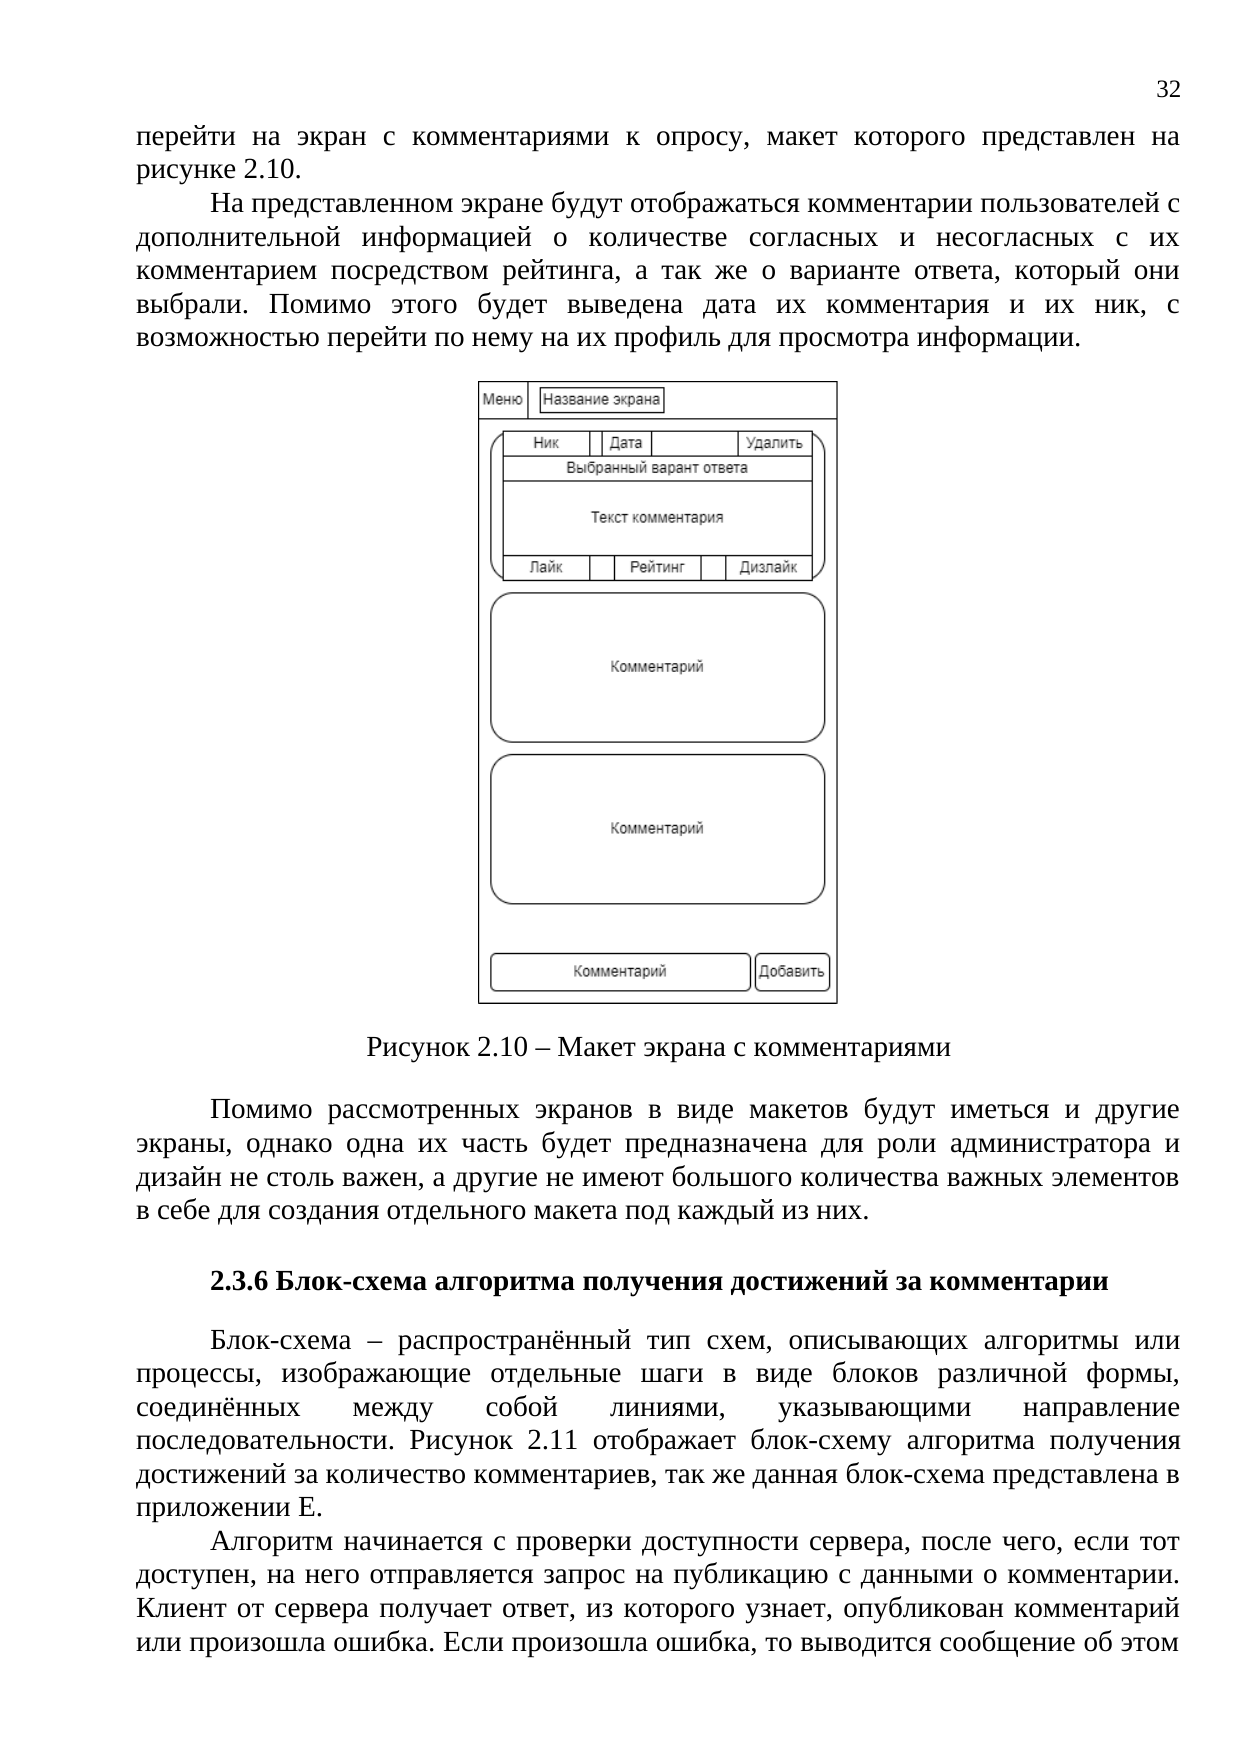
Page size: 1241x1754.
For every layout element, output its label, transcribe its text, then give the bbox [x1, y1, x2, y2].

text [136, 1523, 1181, 1657]
text На представленном экране будут отображаться комментарии пользователей с дополнительной информацией о количестве согласных и несогласных с их комментарием посредством рейтинга, а так же о варианте ответа, который они выбрали. Помимо этого будет выведена дата их комментария и их ник, с возможностью перейти по нему на их профиль для просмотра информации. [136, 185, 1181, 353]
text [136, 118, 1181, 185]
picture [478, 381, 839, 1004]
subtitle 2.3.6 Блок-схема алгоритма получения достижений за комментарии [136, 1263, 1181, 1297]
text Блок-схема – распространённый тип схем, описывающих алгоритмы или процессы, изображающие отдельные шаги в виде блоков различной формы, соединённых между собой линиями, указывающими направление последовательности. Рисунок 2.11 отображает блок-схему алгоритма получения достижений за количество комментариев, так же данная блок-схема представлена в приложении Е. [136, 1322, 1181, 1523]
text Помимо рассмотренных экранов в виде макетов будут иметься и другие экраны, однако одна их часть будет предназначена для роли администратора и дизайн не столь важен, а другие не имеют большого количества важных элементов в себе для создания отдельного макета под каждый из них. [136, 1092, 1181, 1226]
list Рисунок 2.10 – Макет экрана с комментариями [136, 1029, 1181, 1062]
